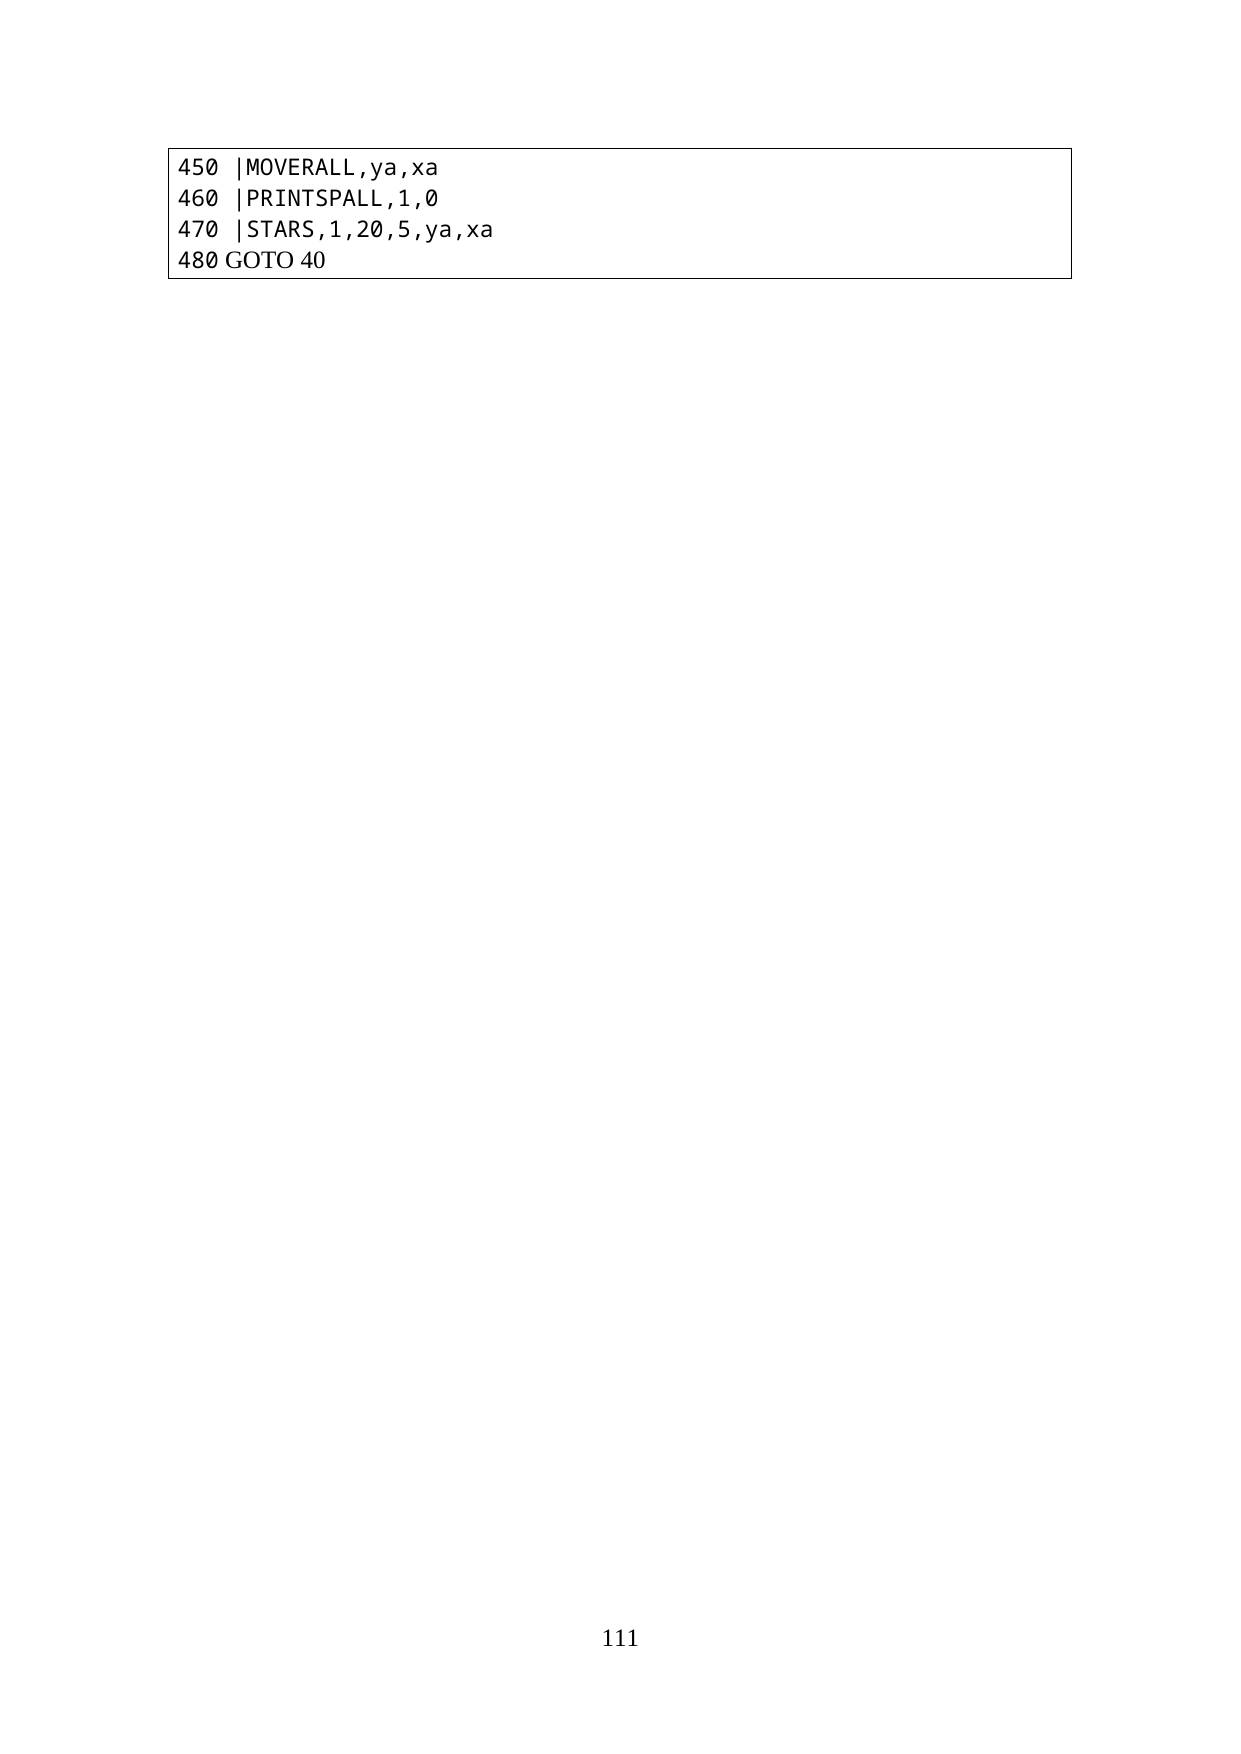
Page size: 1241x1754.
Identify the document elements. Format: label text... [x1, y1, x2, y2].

text 480 GOTO 40 [169, 241, 1071, 278]
text 470 |STARS,1,20,5,ya,xa [177, 213, 1063, 241]
text 450 |MOVERALL,ya,xa [169, 149, 1071, 182]
text 460 |PRINTSPALL,1,0 [177, 182, 1063, 213]
